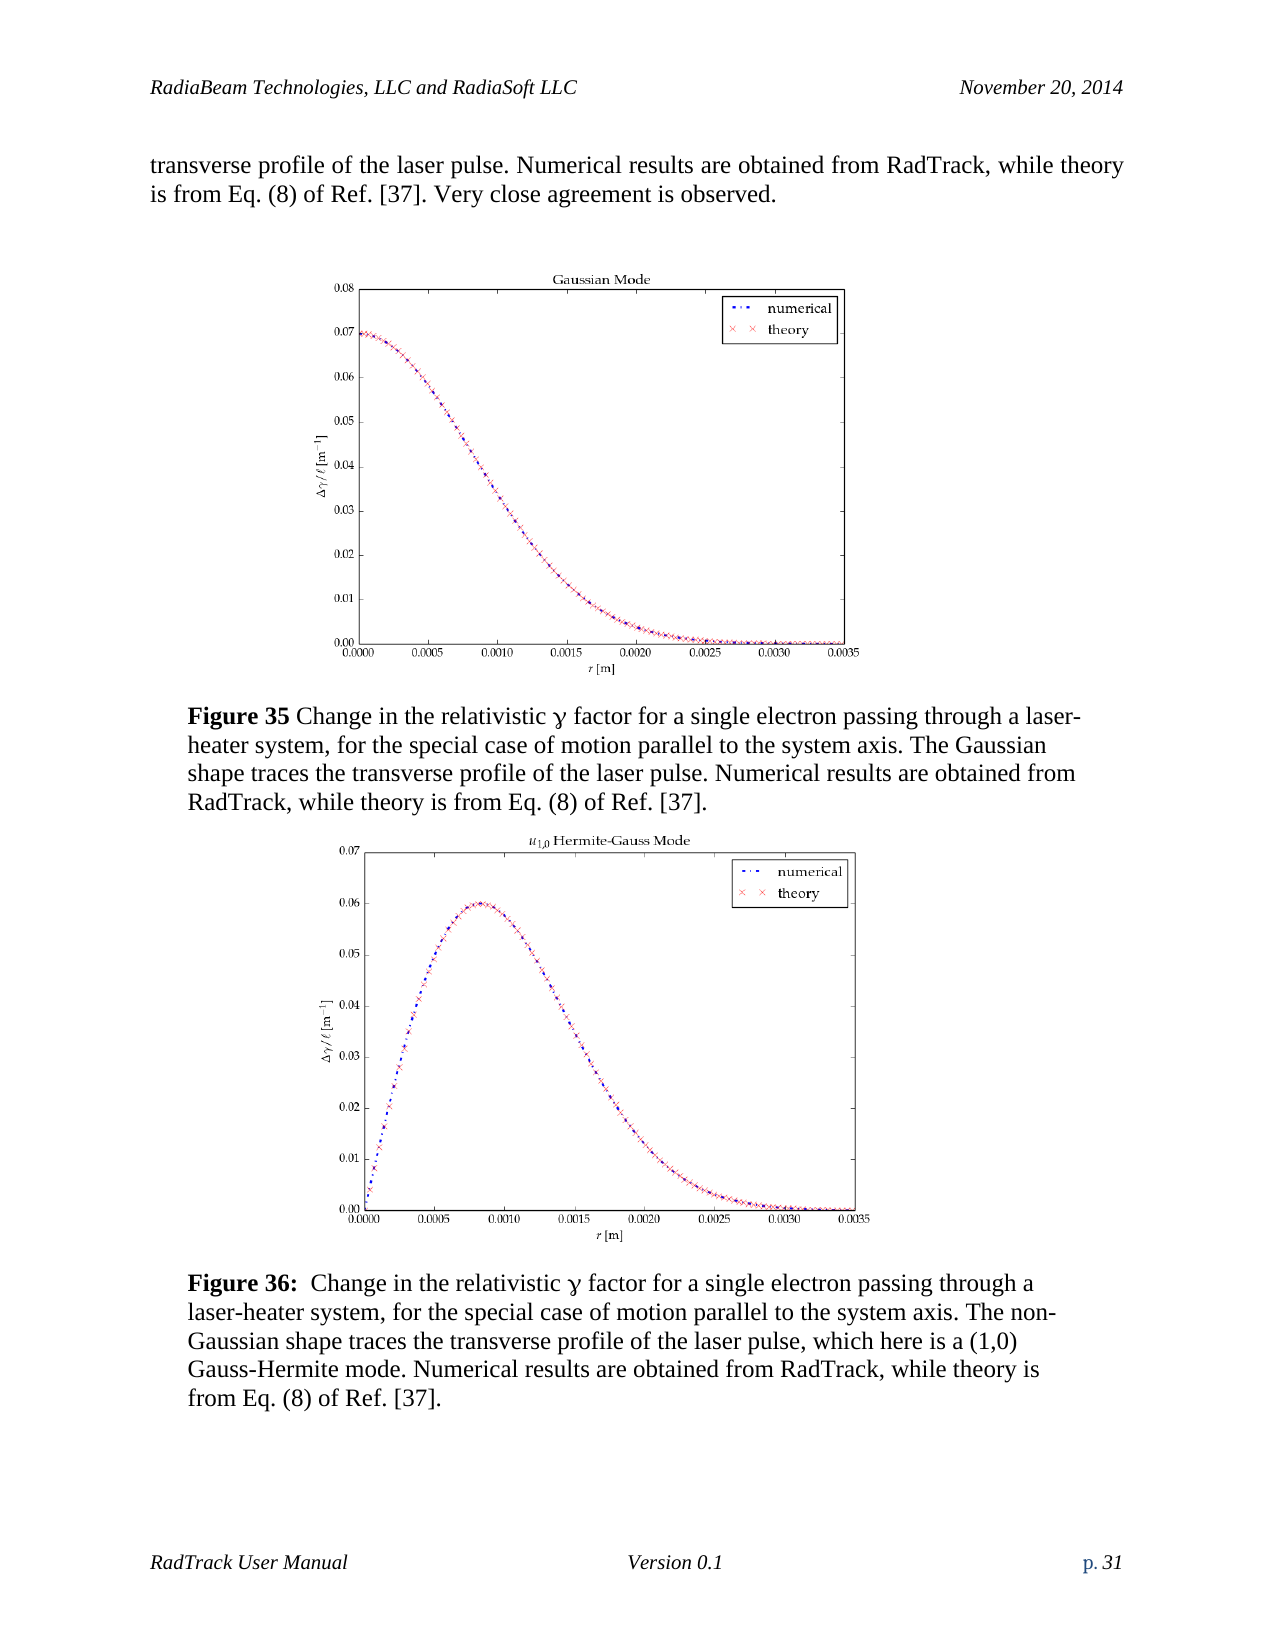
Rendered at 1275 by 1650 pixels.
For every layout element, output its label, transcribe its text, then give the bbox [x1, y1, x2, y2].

picture [303, 261, 873, 689]
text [150, 150, 1125, 207]
picture [308, 824, 884, 1256]
